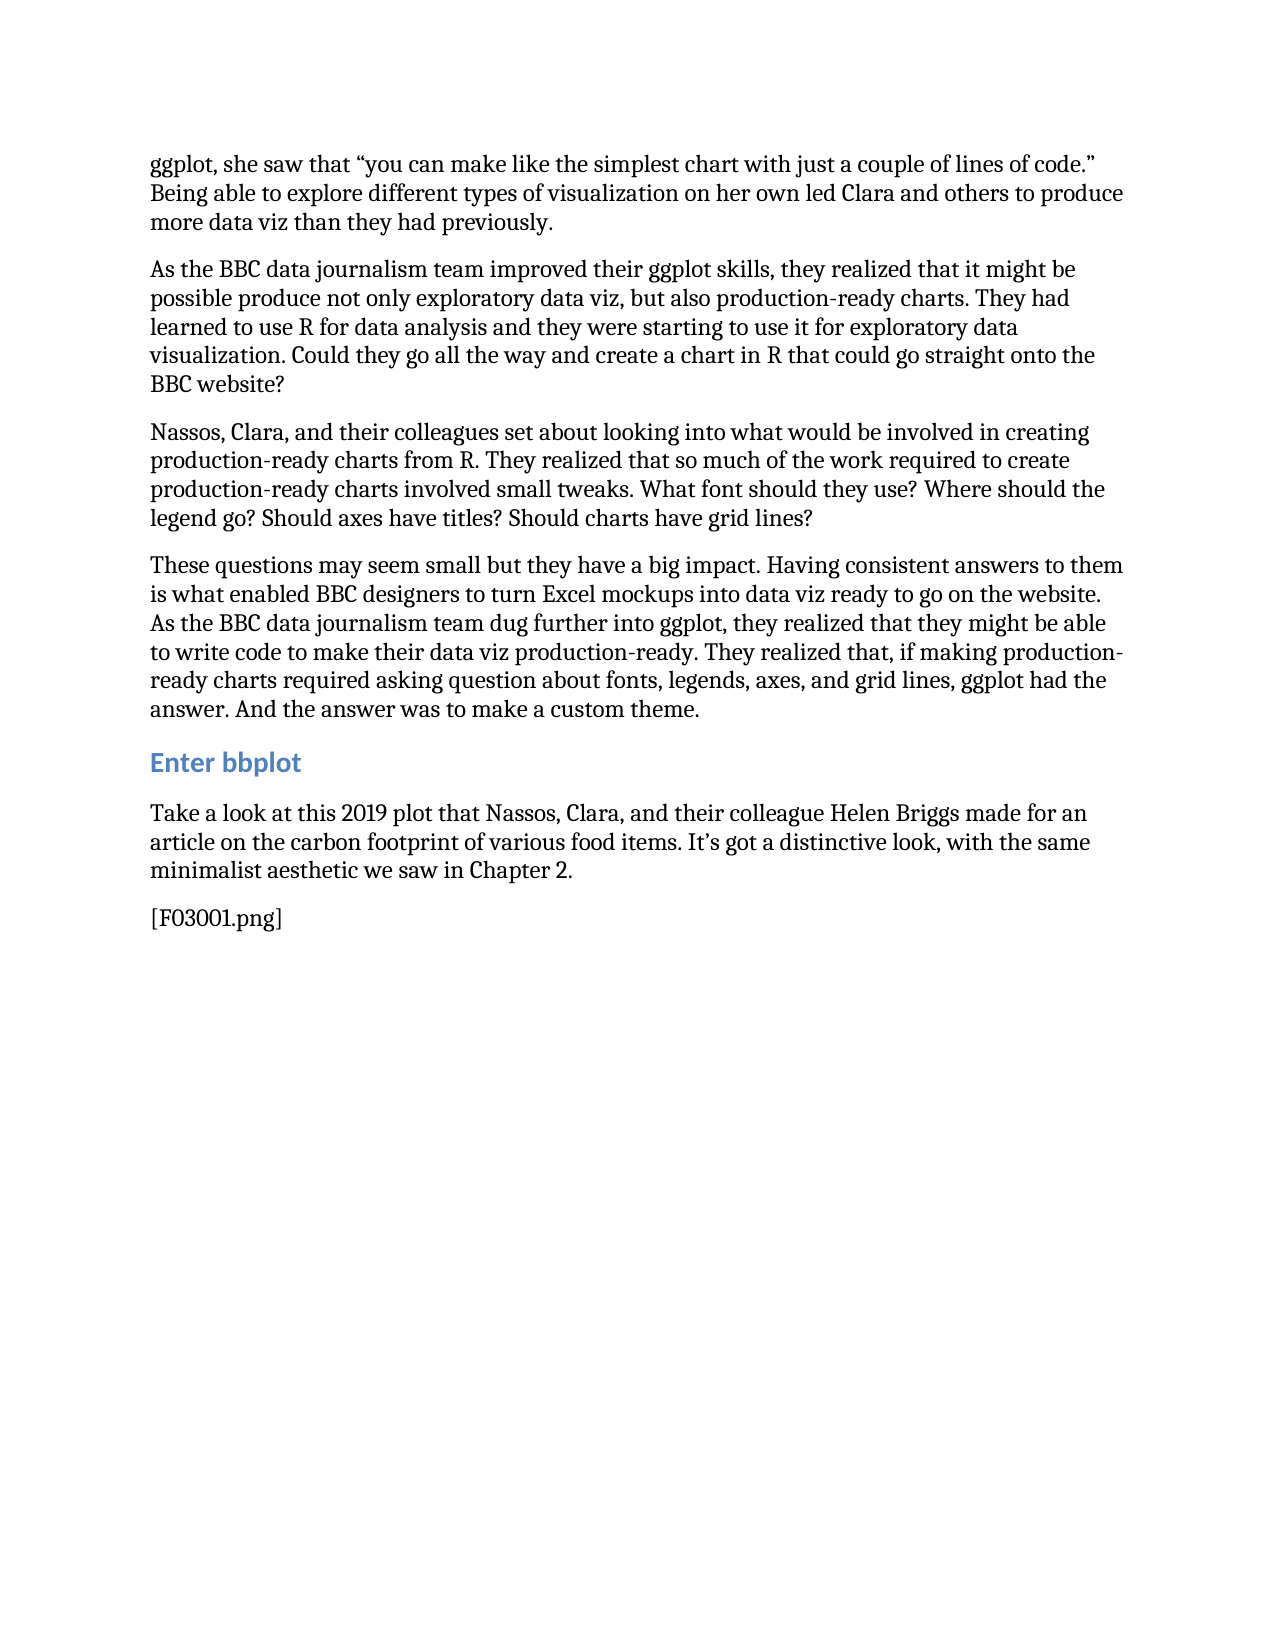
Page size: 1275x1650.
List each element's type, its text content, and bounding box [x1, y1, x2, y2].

text [F03001.png] [150, 904, 1125, 933]
subtitle Enter bbplot [150, 744, 1125, 780]
text As the BBC data journalism team improved their ggplot skills, they realized that it might be possible produce not only exploratory data viz, but also production-ready charts. They had learned to use R for data analysis and they were starting to use it for exploratory data visualization. Could they go all the way and create a chart in R that could go straight onto the BBC website? [150, 255, 1125, 399]
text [150, 150, 1125, 236]
text Take a look at this 2019 plot that Nassos, Clara, and their colleague Helen Briggs made for an article on the carbon footprint of various food items. It’s got a distinctive look, with the same minimalist aesthetic we saw in Chapter 2. [150, 799, 1125, 885]
text These questions may seem small but they have a big impact. Having consistent answers to them is what enabled BBC designers to turn Excel mockups into data viz ready to go on the website. As the BBC data journalism team dug further into ggplot, they realized that they might be able to write code to make their data viz production-ready. They realized that, if making production-ready charts required asking question about fonts, legends, axes, and grid lines, ggplot had the answer. And the answer was to make a custom theme. [150, 551, 1125, 724]
text Nassos, Clara, and their colleagues set about looking into what would be involved in creating production-ready charts from R. They realized that so much of the work required to create production-ready charts involved small tweaks. What font should they use? Where should the legend go? Should axes have titles? Should charts have grid lines? [150, 417, 1125, 532]
